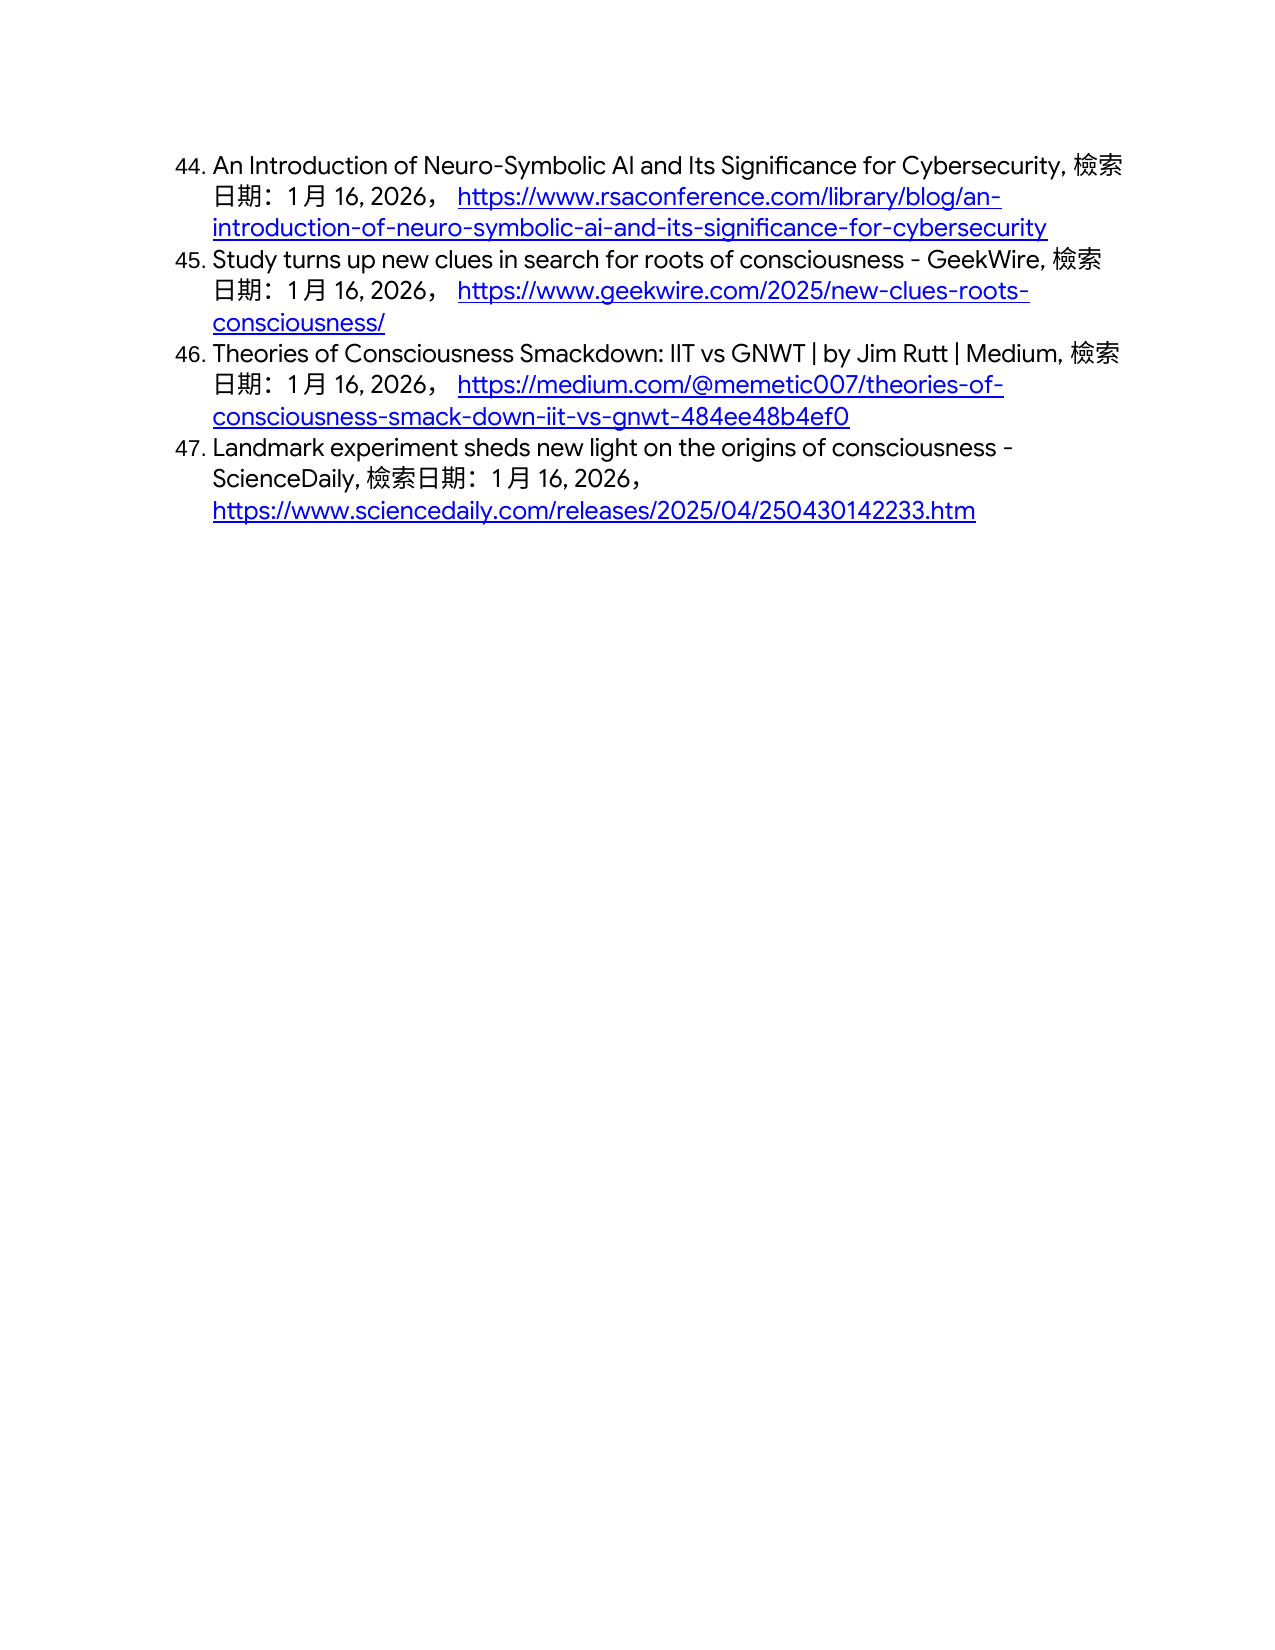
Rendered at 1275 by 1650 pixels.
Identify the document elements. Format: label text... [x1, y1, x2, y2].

list Study turns up new clues in search for roots of consciousness - GeekWire, 檢索日期：1月 16, 2026， https://www.geekwire.com/2025/new-clues-roots-consciousness/ [175, 244, 1125, 338]
list An Introduction of Neuro-Symbolic AI and Its Significance for Cybersecurity, 檢索日期：1月 16, 2026， https://www.rsaconference.com/library/blog/an-introduction-of-neuro-symbolic-ai-and-its-significance-for-cybersecurity [175, 150, 1125, 244]
list Landmark experiment sheds new light on the origins of consciousness - ScienceDaily, 檢索日期：1月 16, 2026， https://www.sciencedaily.com/releases/2025/04/250430142233.htm [175, 432, 1125, 526]
list Theories of Consciousness Smackdown: IIT vs GNWT | by Jim Rutt | Medium, 檢索日期：1月 16, 2026， https://medium.com/@memetic007/theories-of-consciousness-smack-down-iit-vs-gnwt-484ee48b4ef0 [175, 338, 1125, 432]
